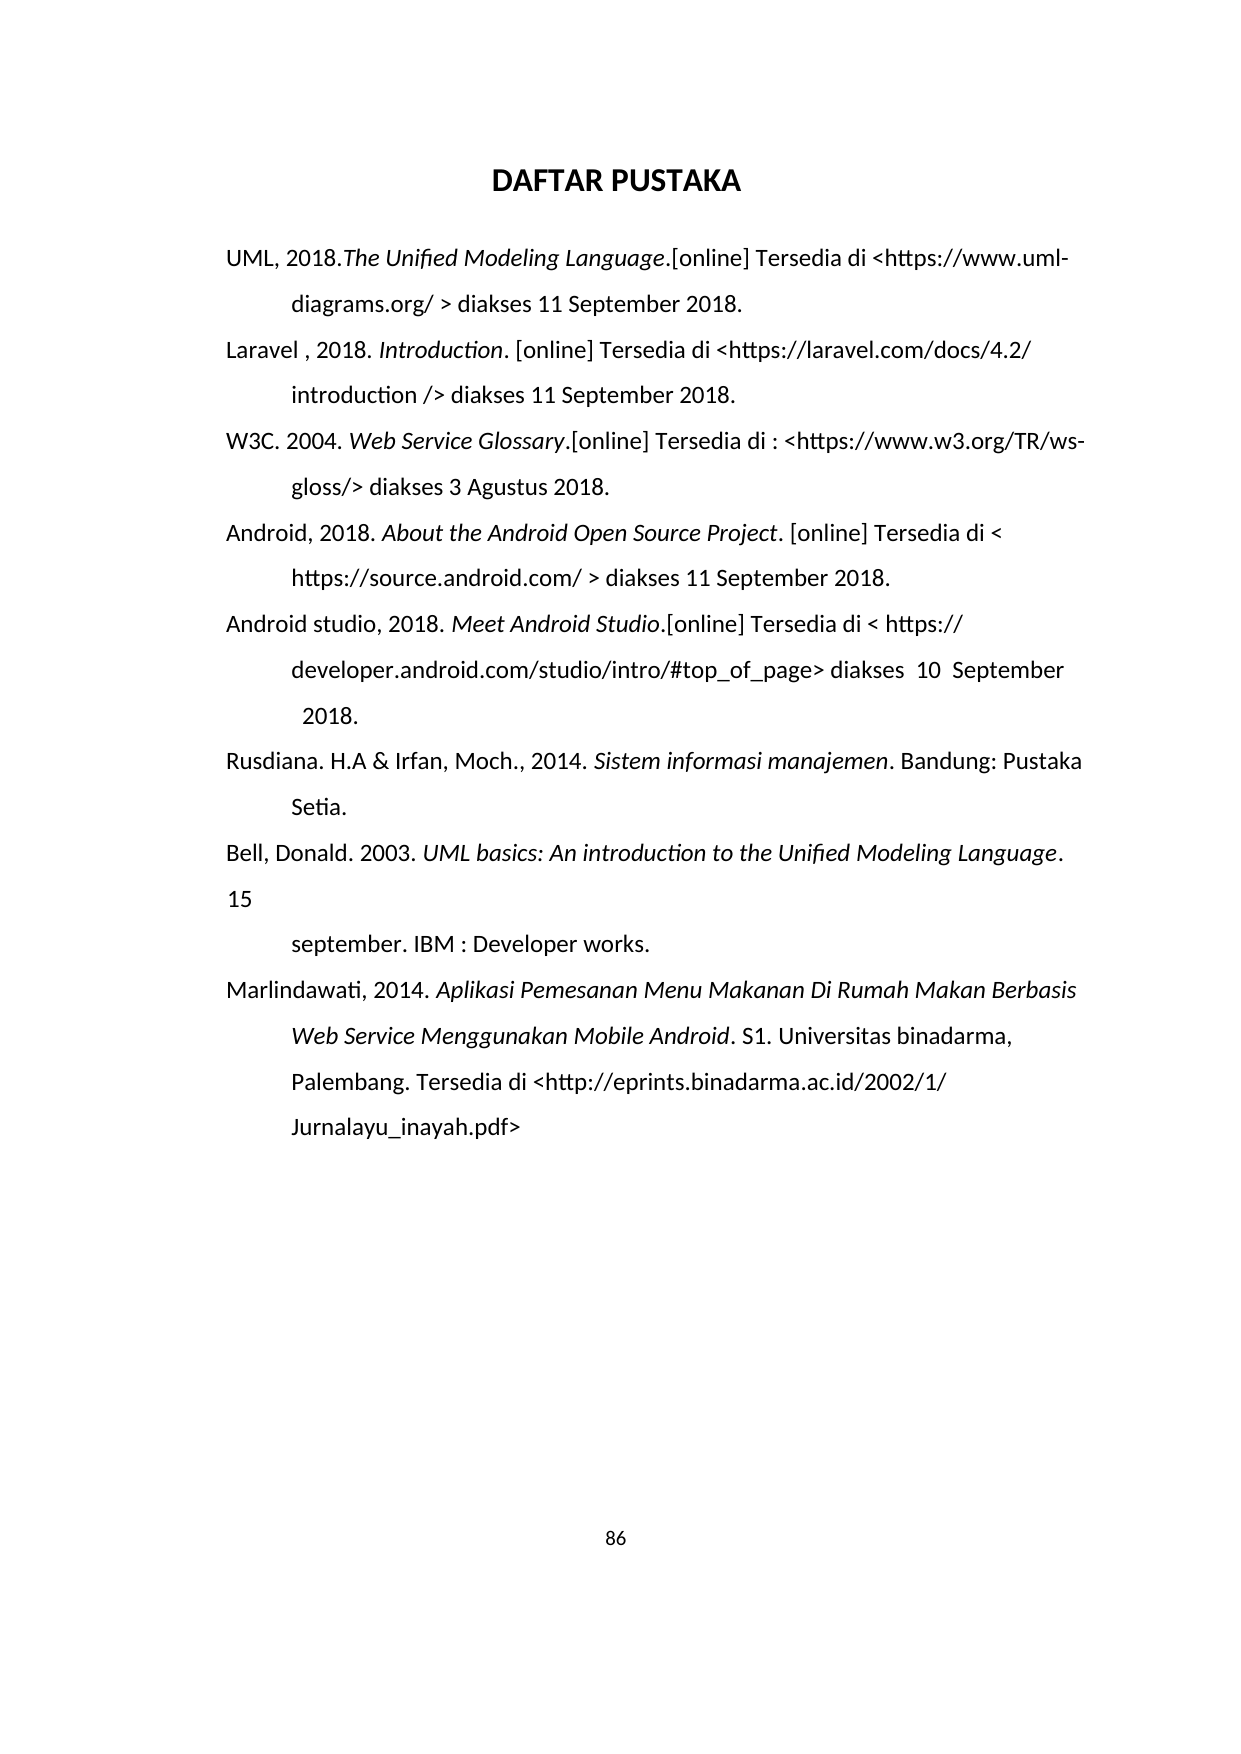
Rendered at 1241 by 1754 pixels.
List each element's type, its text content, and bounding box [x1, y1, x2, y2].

text 2018. [302, 700, 1090, 730]
text Web Service Menggunakan Mobile Android. S1. Universitas binadarma, Palembang. Tersedia di <http://eprints.binadarma.ac.id/2002/1/ [291, 1020, 1090, 1096]
text diagrams.org/ > diakses 11 September 2018. [227, 288, 1090, 319]
text Rusdiana. H.A & Irfan, Moch., 2014. Sistem informasi manajemen. Bandung: Pustaka [226, 746, 1090, 776]
text introduction /> diakses 11 September 2018. [227, 380, 1090, 410]
text september. IBM : Developer works. [227, 928, 1090, 959]
text Laravel , 2018. Introduction. [online] Tersedia di <https://laravel.com/docs/4.2/ [226, 334, 1090, 364]
text Android, 2018. About the Android Open Source Project. [online] Tersedia di < [226, 517, 1090, 547]
text developer.android.com/studio/intro/#top_of_page> diakses 10 September [227, 654, 1090, 684]
text Marlindawati, 2014. Aplikasi Pemesanan Menu Makanan Di Rumah Makan Berbasis [226, 974, 1090, 1005]
text Jurnalayu_inayah.pdf> [291, 1111, 1090, 1142]
text Android studio, 2018. Meet Android Studio.[online] Tersedia di < https:// [226, 608, 1090, 639]
text W3C. 2004. Web Service Glossary.[online] Tersedia di : <https://www.w3.org/TR/ws- [226, 425, 1090, 456]
subtitle DAFTAR PUSTAKA [141, 159, 1092, 200]
text UML, 2018.The Unified Modeling Language.[online] Tersedia di <https://www.uml- [226, 242, 1090, 273]
text Bell, Donald. 2003. UML basics: An introduction to the Unified Modeling Language. 15 [226, 837, 1090, 913]
text https://source.android.com/ > diakses 11 September 2018. [227, 563, 1090, 593]
text Setia. [227, 791, 1090, 822]
text gloss/> diakses 3 Agustus 2018. [227, 471, 1090, 502]
